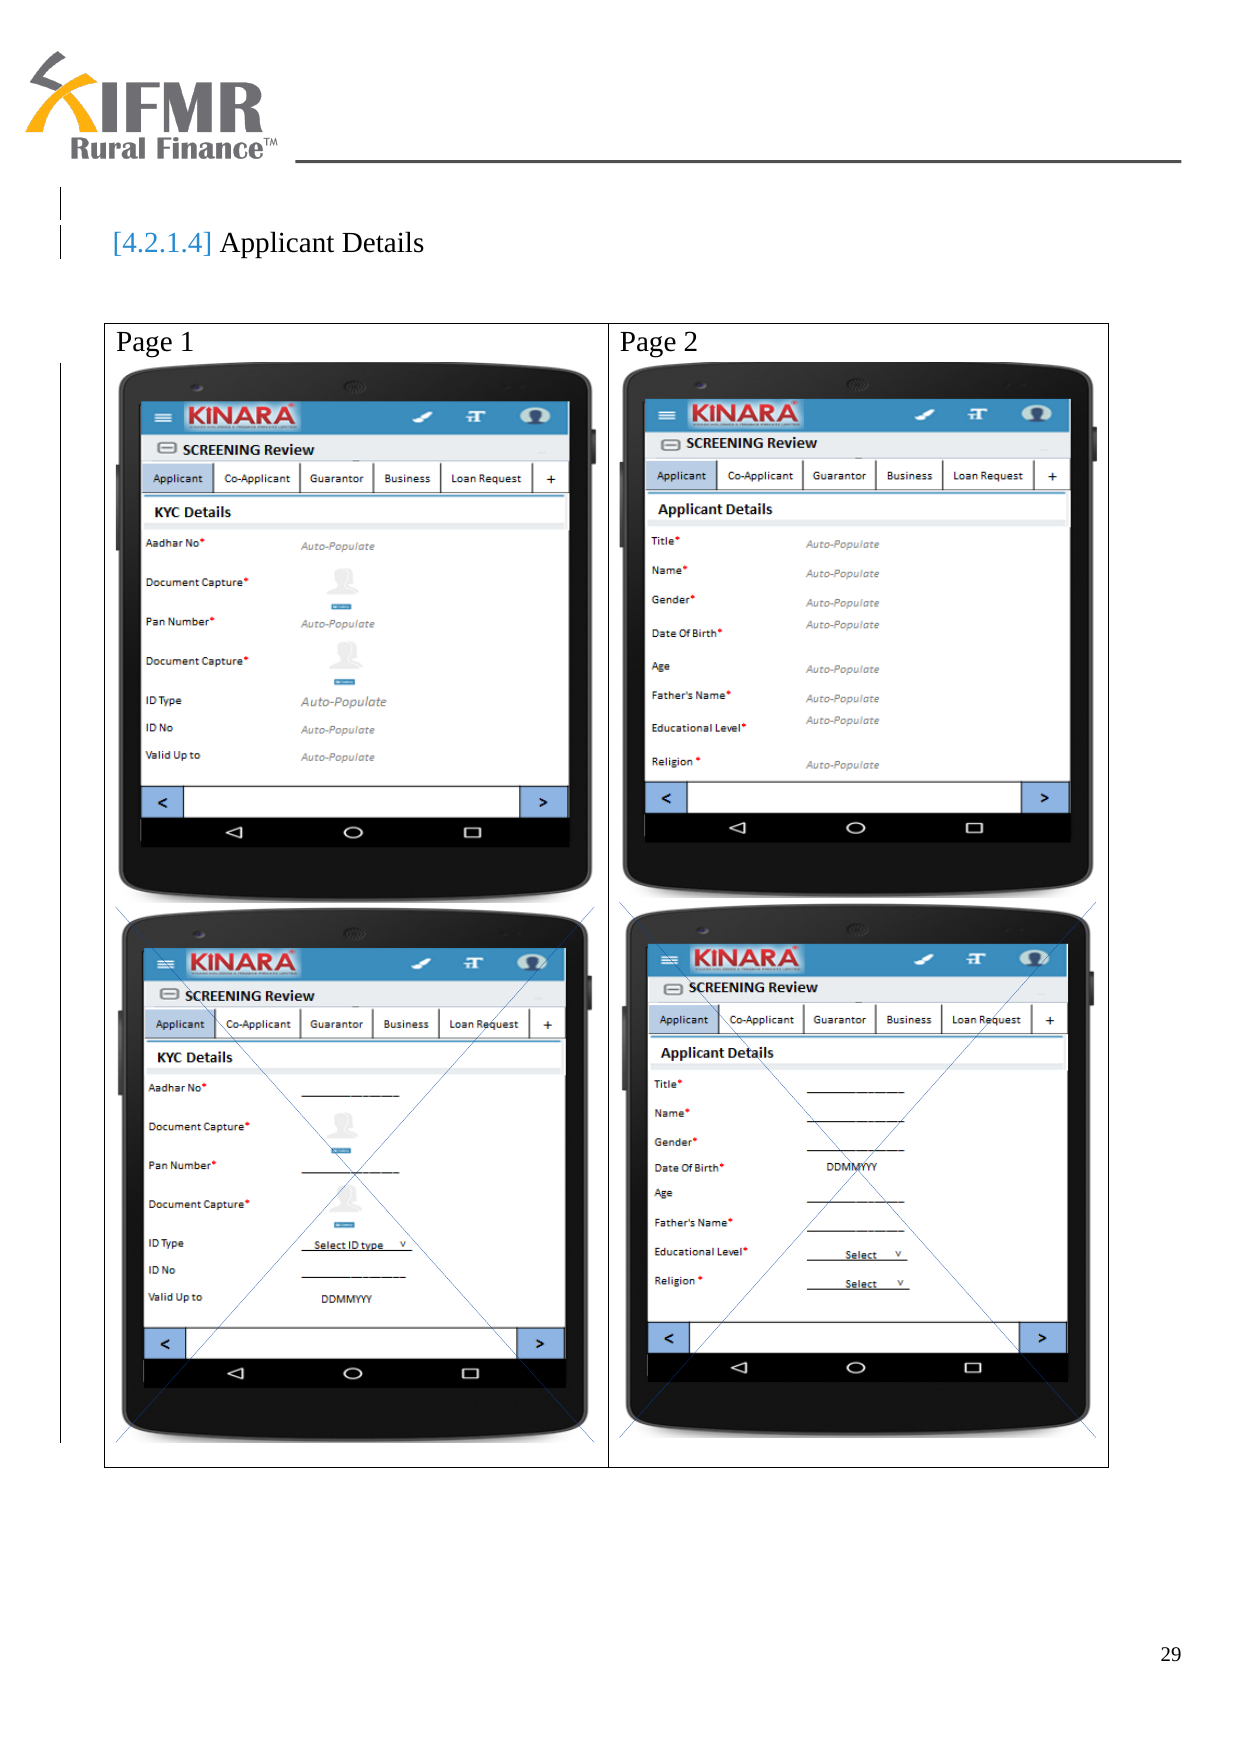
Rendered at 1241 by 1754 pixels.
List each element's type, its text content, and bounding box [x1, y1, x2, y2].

picture [621, 902, 1094, 1168]
picture [117, 1176, 593, 1443]
picture [117, 907, 593, 1173]
picture [356, 908, 595, 1442]
picture [621, 1171, 1095, 1438]
picture [115, 362, 598, 903]
table_header Page 1 [105, 324, 608, 1467]
table_header Page 2 [609, 324, 1108, 1467]
picture [619, 903, 856, 1436]
picture [859, 904, 1096, 1436]
picture [18, 45, 284, 166]
picture [619, 362, 1098, 898]
picture [115, 908, 354, 1441]
list Applicant Details [112, 225, 1181, 259]
